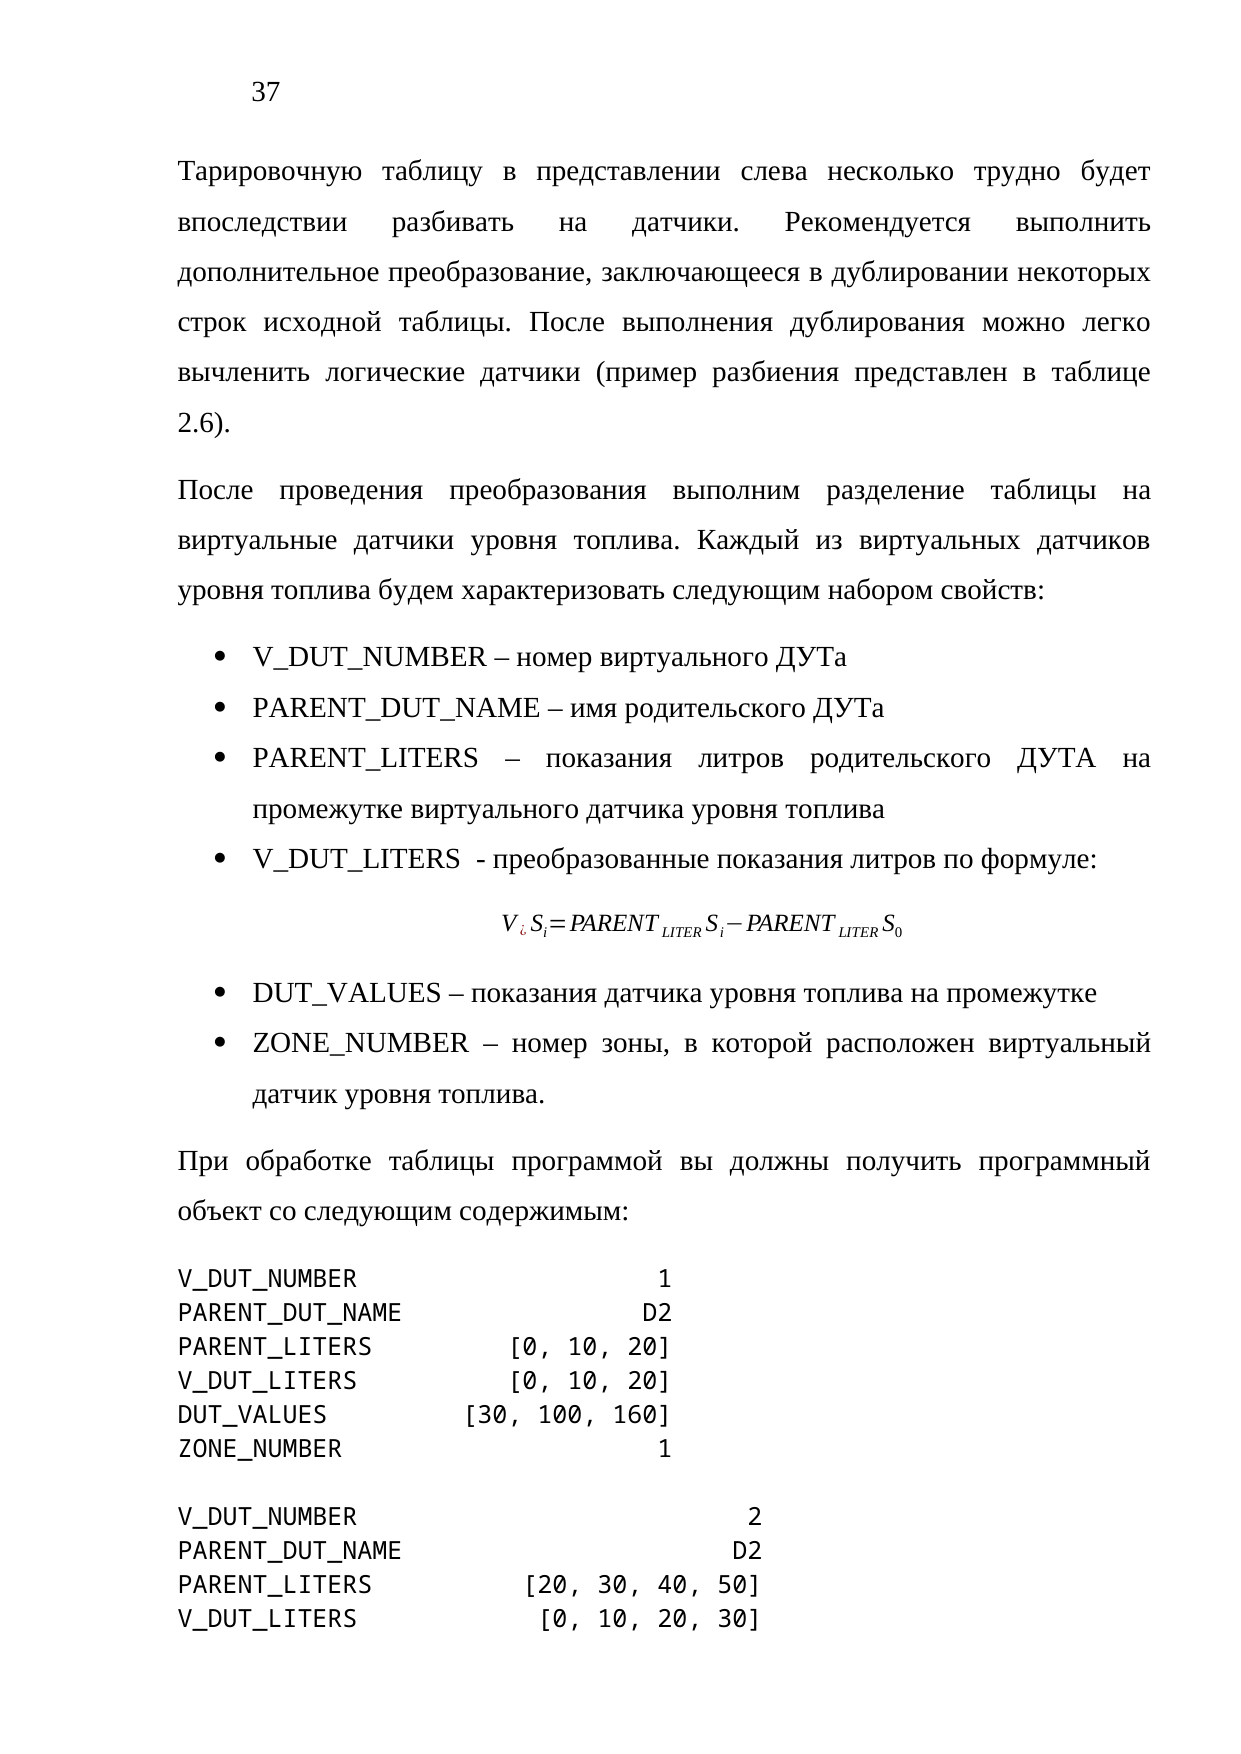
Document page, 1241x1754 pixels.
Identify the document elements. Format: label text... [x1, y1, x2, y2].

text При обработке таблицы программой вы должны получить программный объект со следующим содержимым: [177, 1143, 1152, 1227]
text PARENT_LITERS [0, 10, 20] [177, 1328, 1152, 1362]
list V_DUT_LITERS - преобразованные показания литров по формуле: [215, 841, 1152, 875]
text Тарировочную таблицу в представлении слева несколько трудно будет впоследствии разбивать на датчики. Рекомендуется выполнить дополнительное преобразование, заключающееся в дублировании некоторых строк исходной таблицы. После выполнения дублирования можно легко вычленить логические датчики (пример разбиения представлен в таблице 2.6). [177, 153, 1152, 438]
list PARENT_LITERS – показания литров родительского ДУТА на промежутке виртуального датчика уровня топлива [215, 740, 1152, 824]
text V_DUT_NUMBER 2 [177, 1499, 1152, 1533]
list V_DUT_NUMBER – номер виртуального ДУТа [215, 639, 1152, 673]
text PARENT_DUT_NAME D2 [177, 1533, 1152, 1567]
text V_DUT_LITERS [0, 10, 20, 30] [177, 1601, 1152, 1635]
text V_DUT_LITERS [0, 10, 20] [177, 1362, 1152, 1396]
text V_DUT_NUMBER 1 [177, 1260, 1152, 1294]
list DUT_VALUES – показания датчика уровня топлива на промежутке [215, 975, 1152, 1009]
list ZONE_NUMBER – номер зоны, в которой расположен виртуальный датчик уровня топлива. [215, 1026, 1152, 1109]
text PARENT_LITERS [20, 30, 40, 50] [177, 1567, 1152, 1601]
text ZONE_NUMBER 1 [177, 1431, 1152, 1464]
text DUT_VALUES [30, 100, 160] [177, 1396, 1152, 1431]
text PARENT_DUT_NAME D2 [177, 1294, 1152, 1328]
list PARENT_DUT_NAME – имя родительского ДУТа [215, 690, 1152, 723]
text После проведения преобразования выполним разделение таблицы на виртуальные датчики уровня топлива. Каждый из виртуальных датчиков уровня топлива будем характеризовать следующим набором свойств: [177, 472, 1152, 606]
